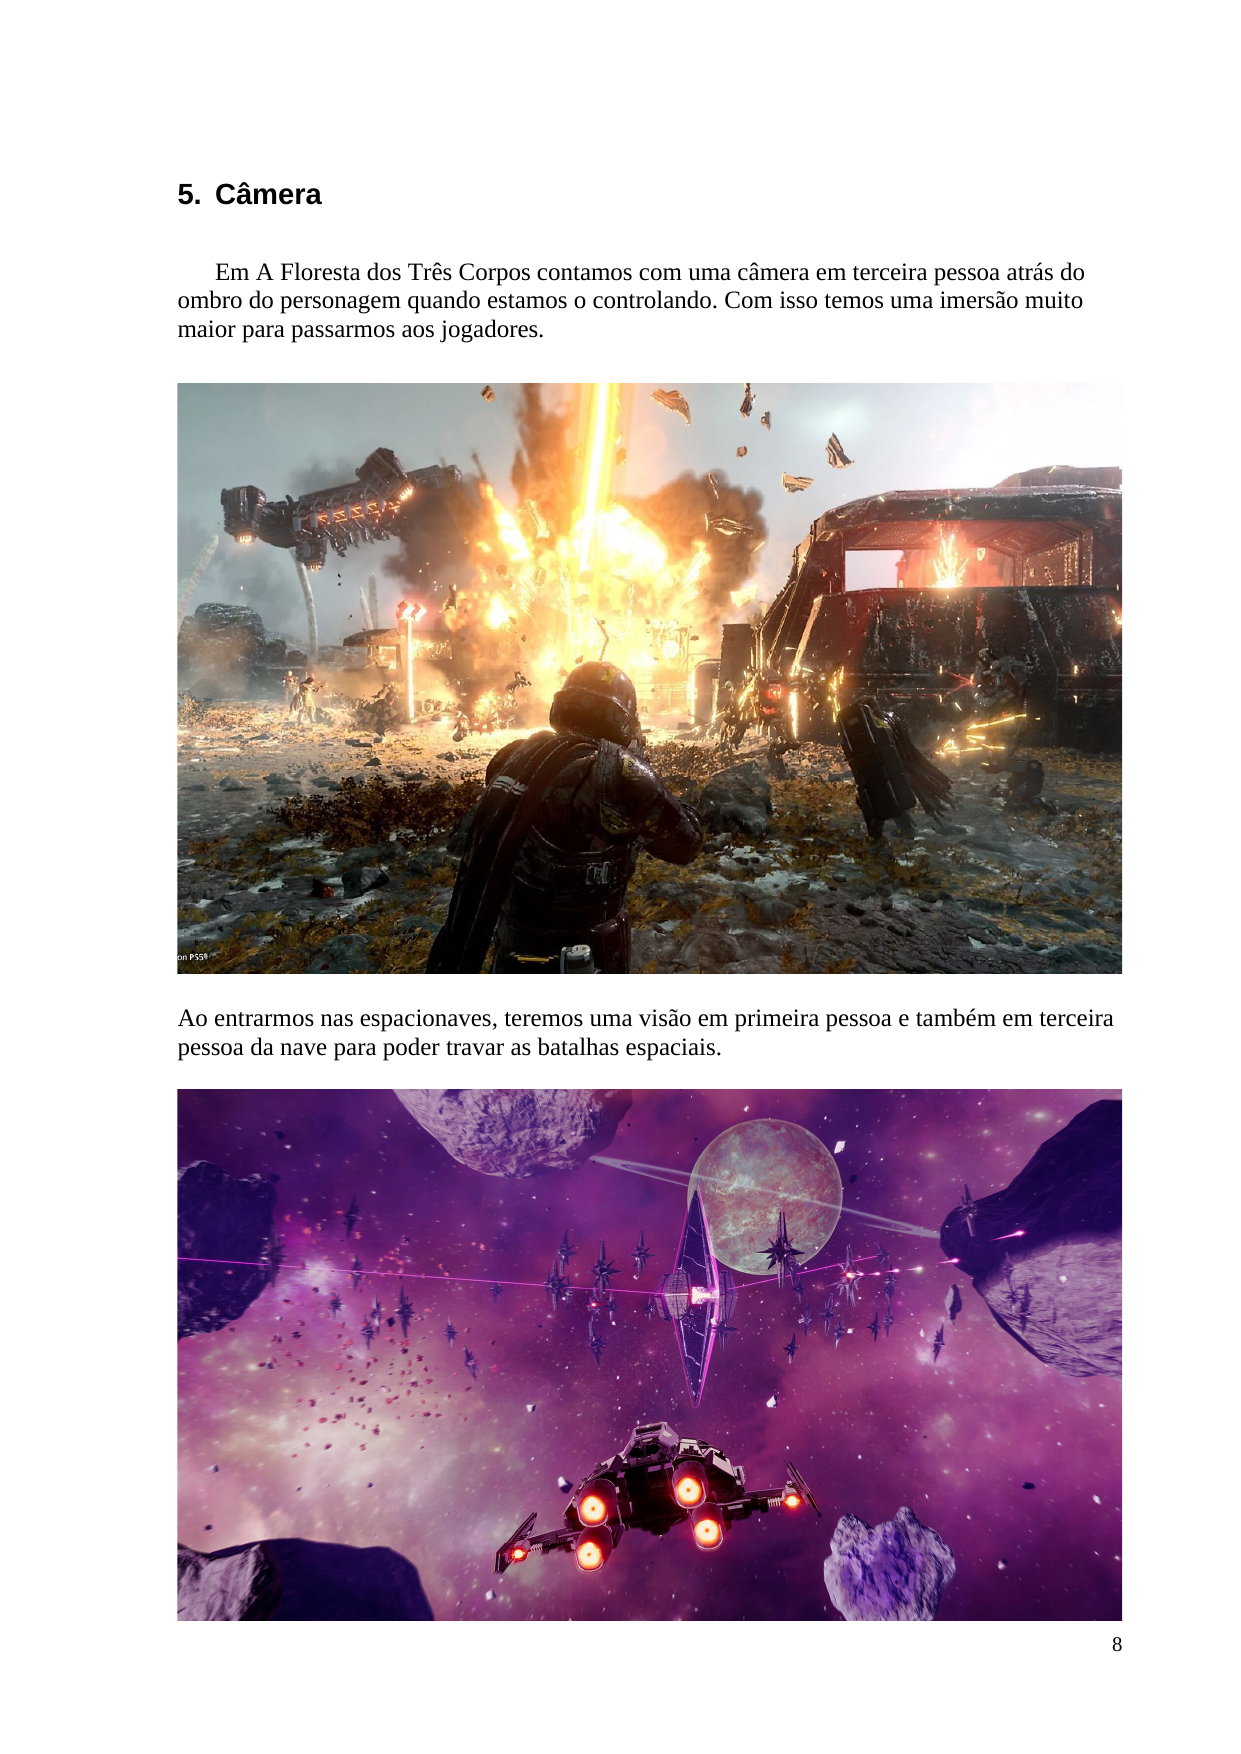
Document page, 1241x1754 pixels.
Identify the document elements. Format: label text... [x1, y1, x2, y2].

text Ao entrarmos nas espacionaves, teremos uma visão em primeira pessoa e também em terceira pessoa da nave para poder travar as batalhas espaciais. [177, 1003, 1122, 1060]
subtitle Câmera [177, 177, 1122, 211]
picture [177, 383, 1123, 974]
text Em A Floresta dos Três Corpos contamos com uma câmera em terceira pessoa atrás do ombro do personagem quando estamos o controlando. Com isso temos uma imersão muito maior para passarmos aos jogadores. [177, 257, 1122, 343]
picture [177, 1089, 1123, 1621]
